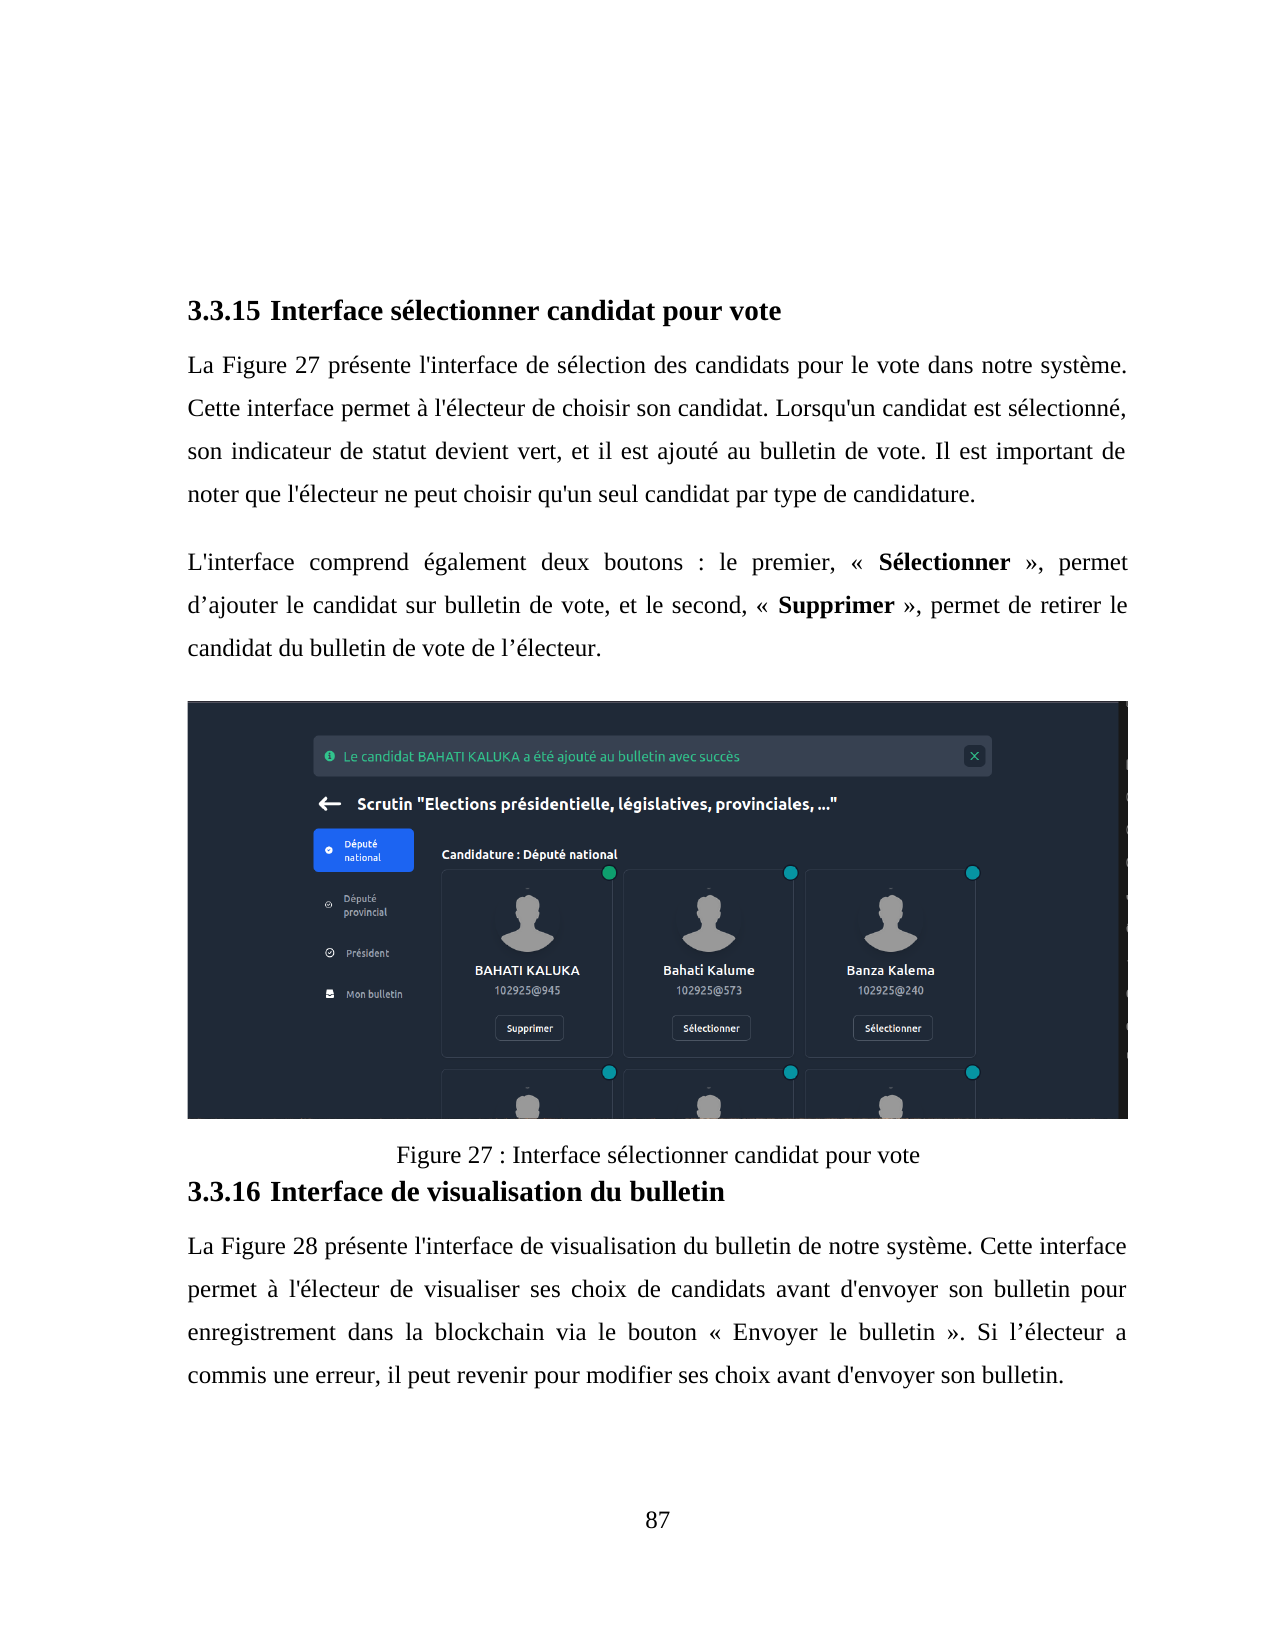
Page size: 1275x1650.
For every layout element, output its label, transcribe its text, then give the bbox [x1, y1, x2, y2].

text La Figure 28 présente l'interface de visualisation du bulletin de notre système. Cette interface permet à l'électeur de visualiser ses choix de candidats avant d'envoyer son bulletin pour enregistrement dans la blockchain via le bouton « Envoyer le bulletin ». Si l’électeur a commis une erreur, il peut revenir pour modifier ses choix avant d'envoyer son bulletin. [187, 1231, 1128, 1389]
text L'interface comprend également deux boutons : le premier, « Sélectionner », permet d’ajouter le candidat sur bulletin de vote, et le second, « Supprimer », permet de retirer le candidat du bulletin de vote de l’électeur. [187, 547, 1128, 662]
picture [187, 701, 1128, 1119]
text La Figure 27 présente l'interface de sélection des candidats pour le vote dans notre système. Cette interface permet à l'électeur de choisir son candidat. Lorsqu'un candidat est sélectionné, son indicateur de statut devient vert, et il est ajouté au bulletin de vote. Il est important de noter que l'électeur ne peut choisir qu'un seul candidat par type de candidature. [187, 350, 1128, 508]
subtitle Interface sélectionner candidat pour vote [187, 293, 1128, 327]
subtitle Interface de visualisation du bulletin [187, 1169, 1128, 1208]
